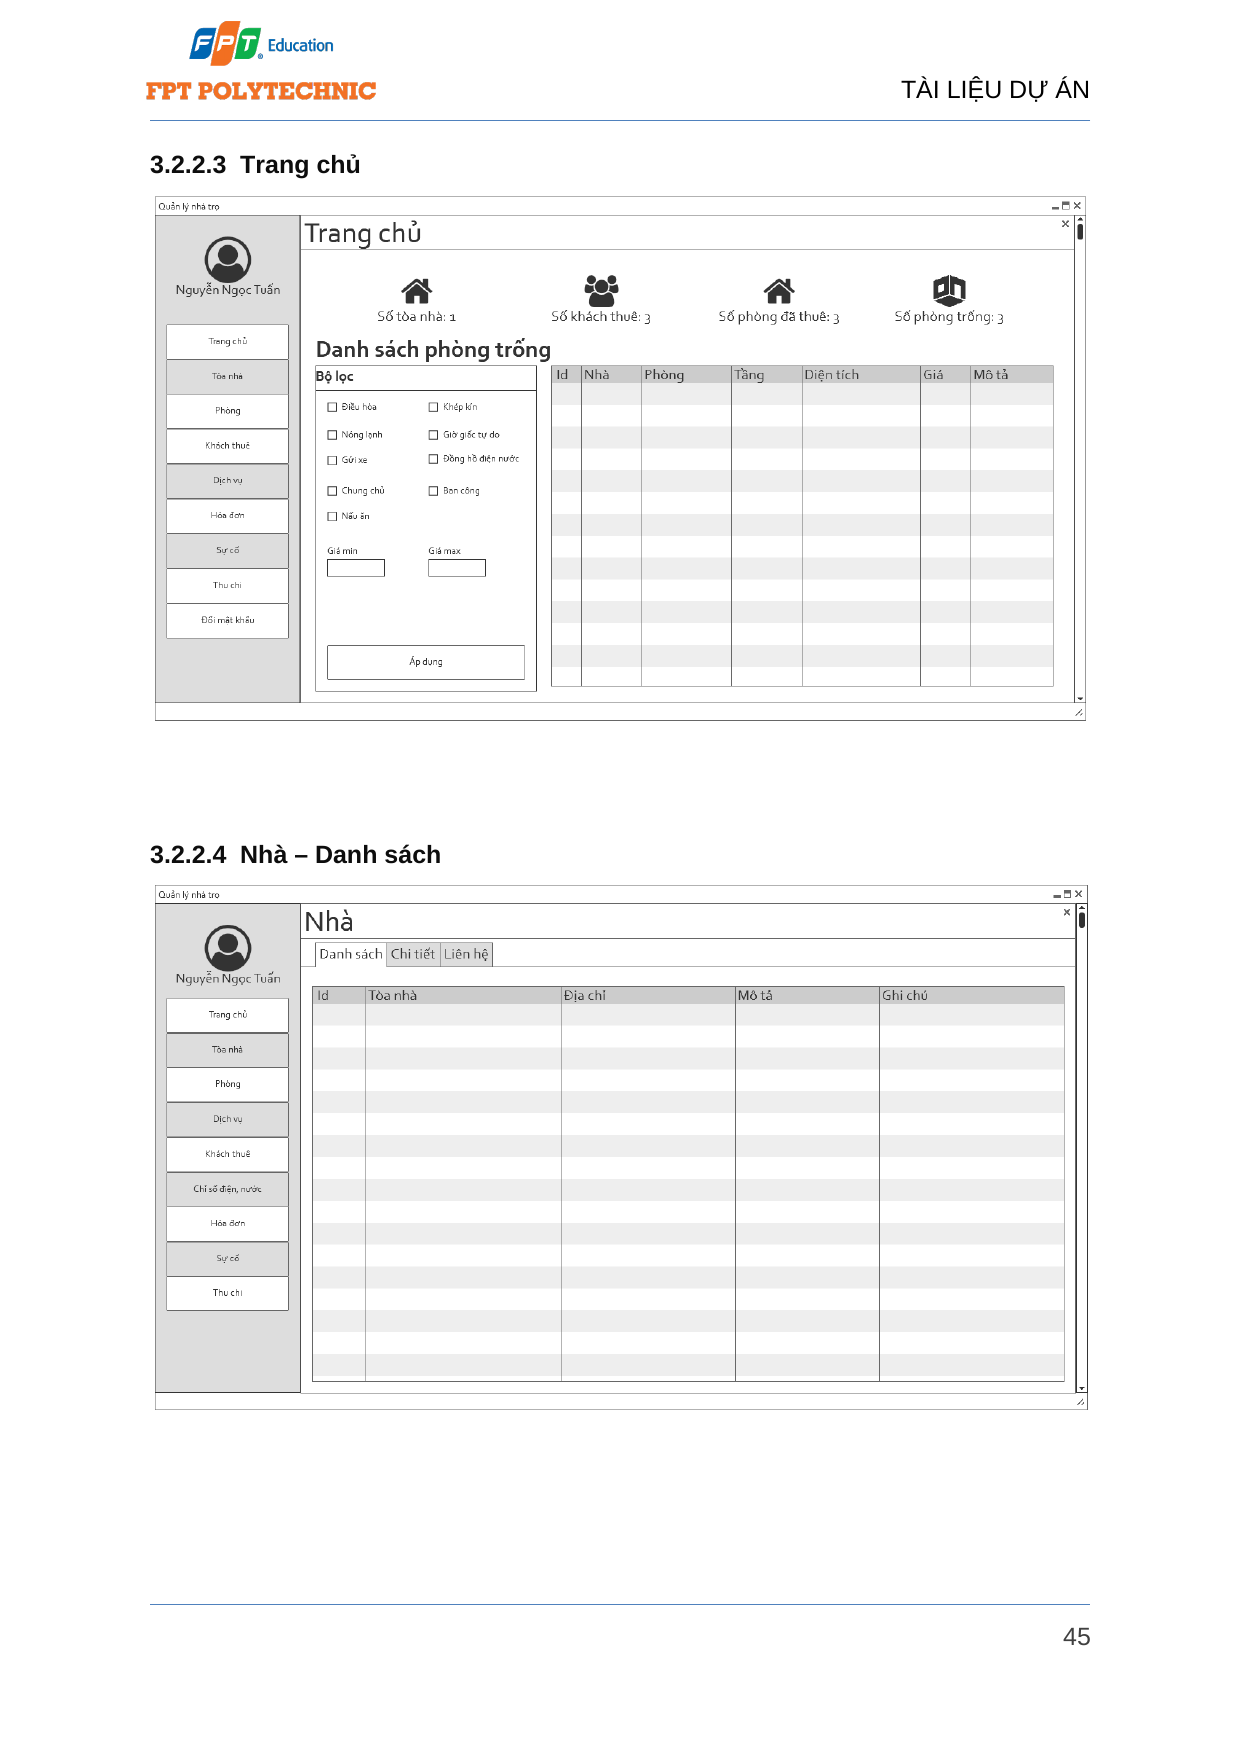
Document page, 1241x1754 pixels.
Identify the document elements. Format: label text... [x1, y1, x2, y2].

picture [138, 13, 384, 107]
subtitle Nhà – Danh sách [150, 840, 1090, 868]
picture [150, 191, 1091, 724]
subtitle Trang chủ [150, 150, 1090, 179]
picture [150, 881, 1091, 1415]
